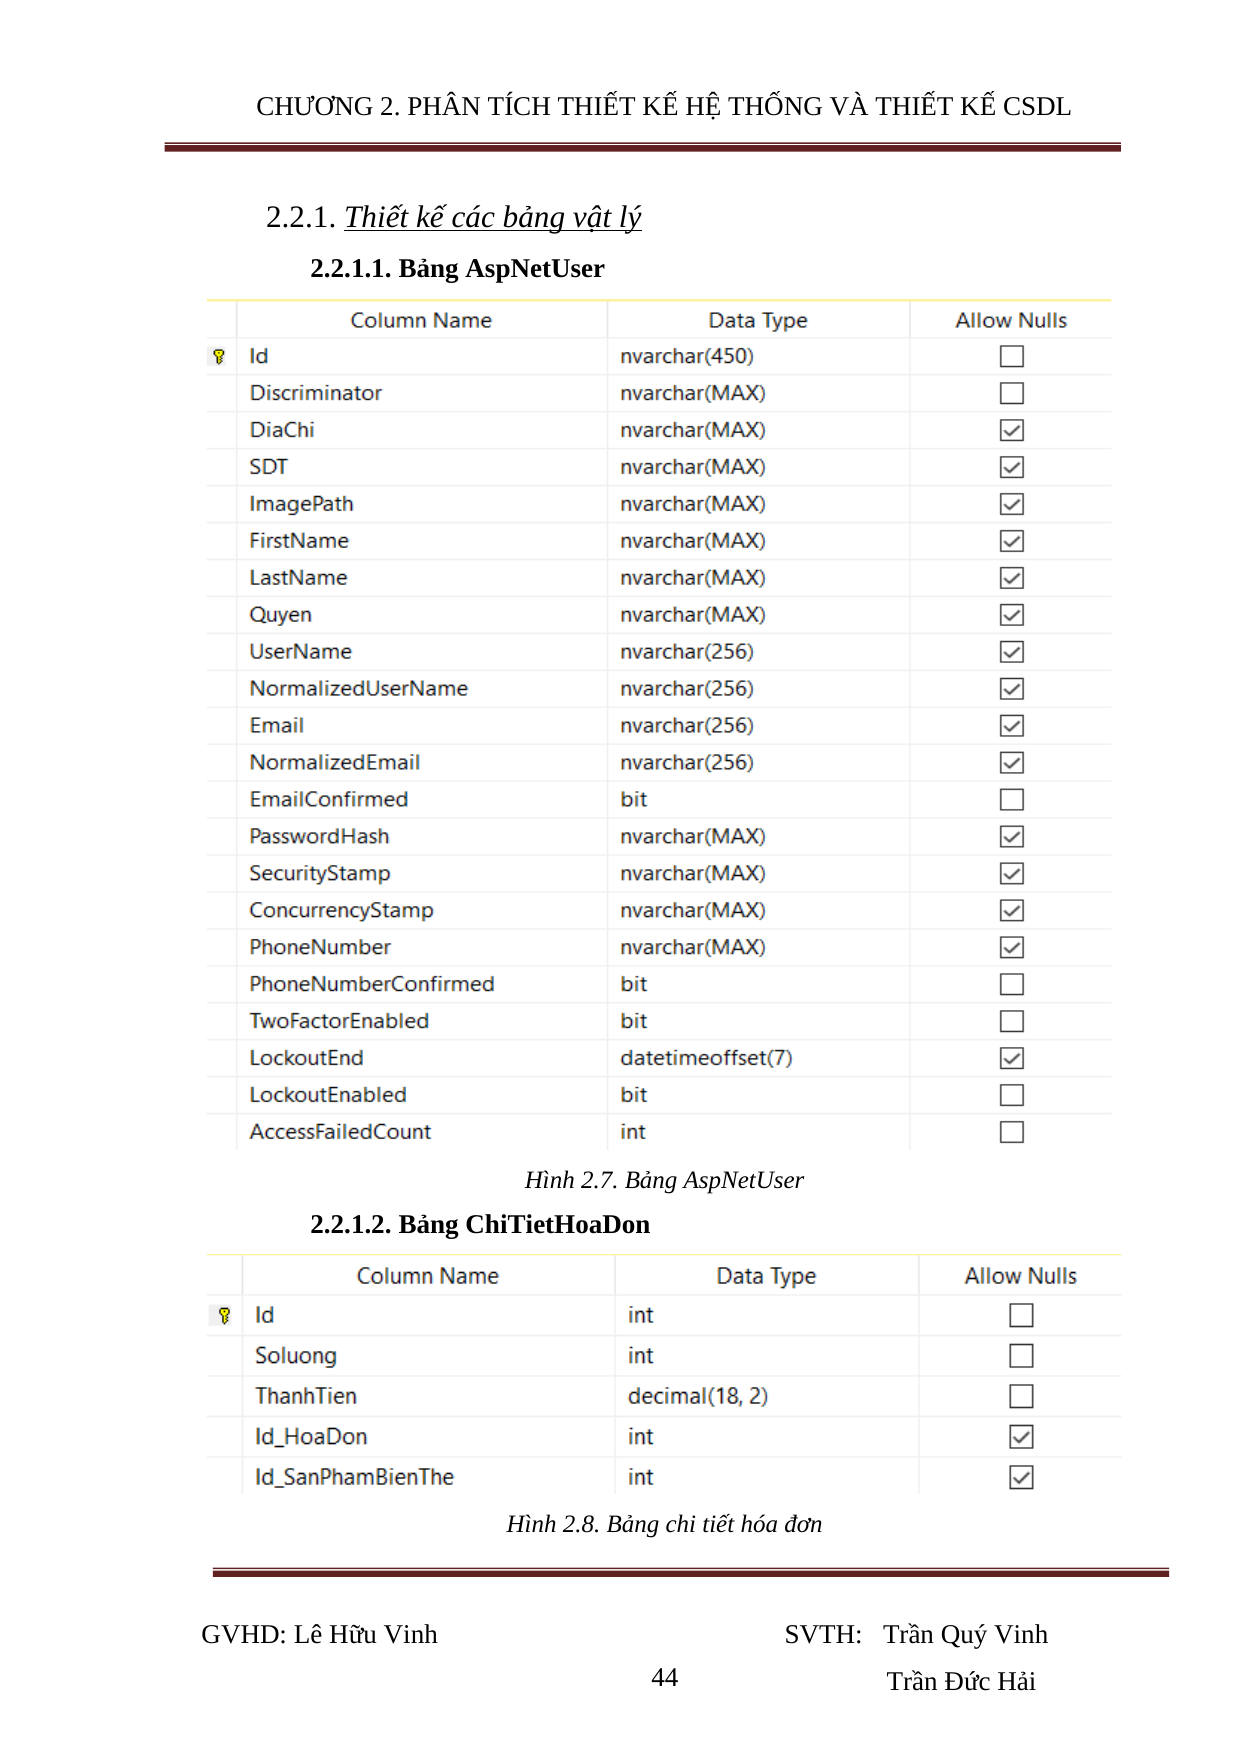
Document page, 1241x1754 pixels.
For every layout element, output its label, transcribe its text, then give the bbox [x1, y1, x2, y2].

subtitle Bảng ChiTietHoaDon [222, 1208, 1122, 1239]
picture [206, 299, 1112, 1150]
subtitle Thiết kế các bảng vật lý [207, 199, 1122, 235]
picture [206, 1254, 1122, 1494]
subtitle Bảng AspNetUser [222, 253, 1122, 284]
